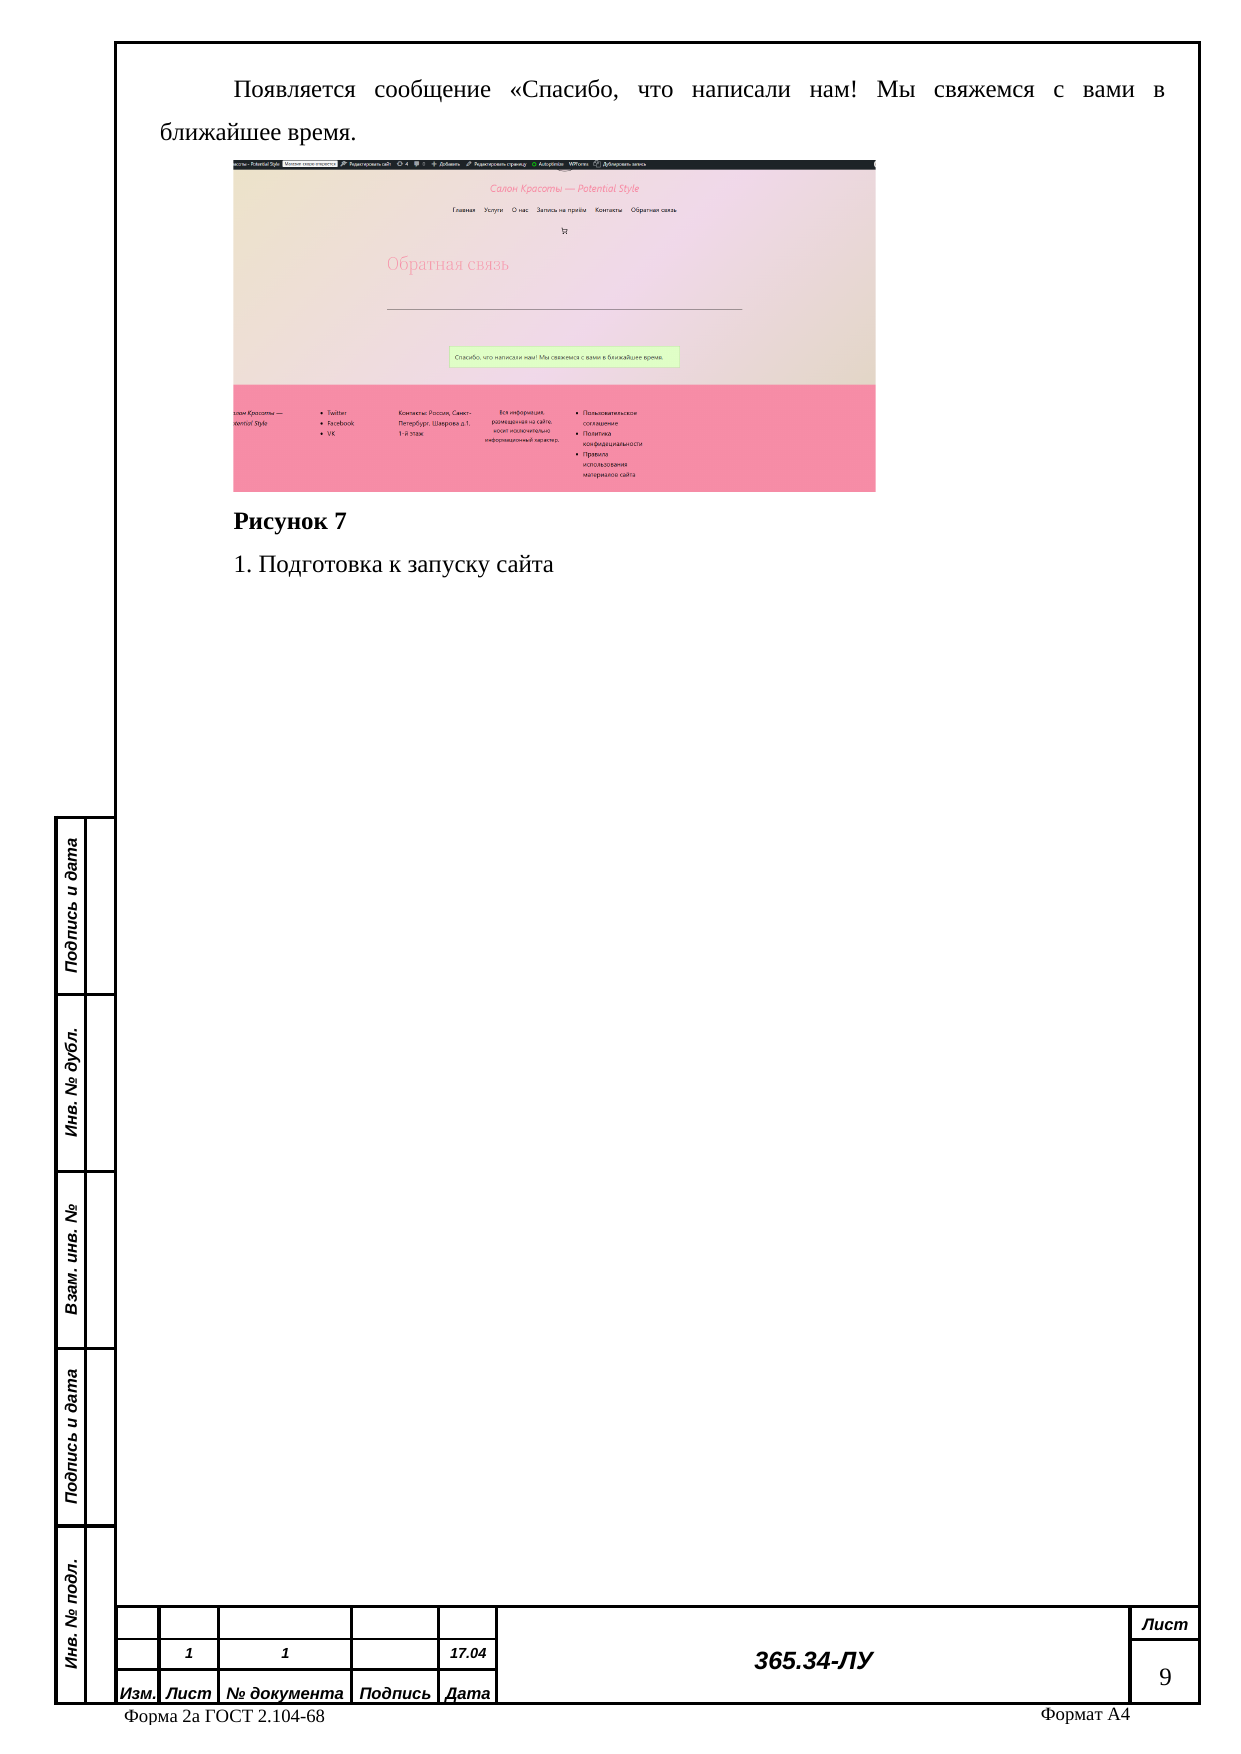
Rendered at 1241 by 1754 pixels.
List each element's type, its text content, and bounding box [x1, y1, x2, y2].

text Появляется сообщение «Спасибо, что написали нам! Мы свяжемся с вами в ближайшее время. [159, 74, 1166, 146]
text 1. Подготовка к запуску сайта [159, 549, 1166, 578]
picture [233, 160, 876, 492]
text Рисунок 7 [159, 506, 1166, 534]
